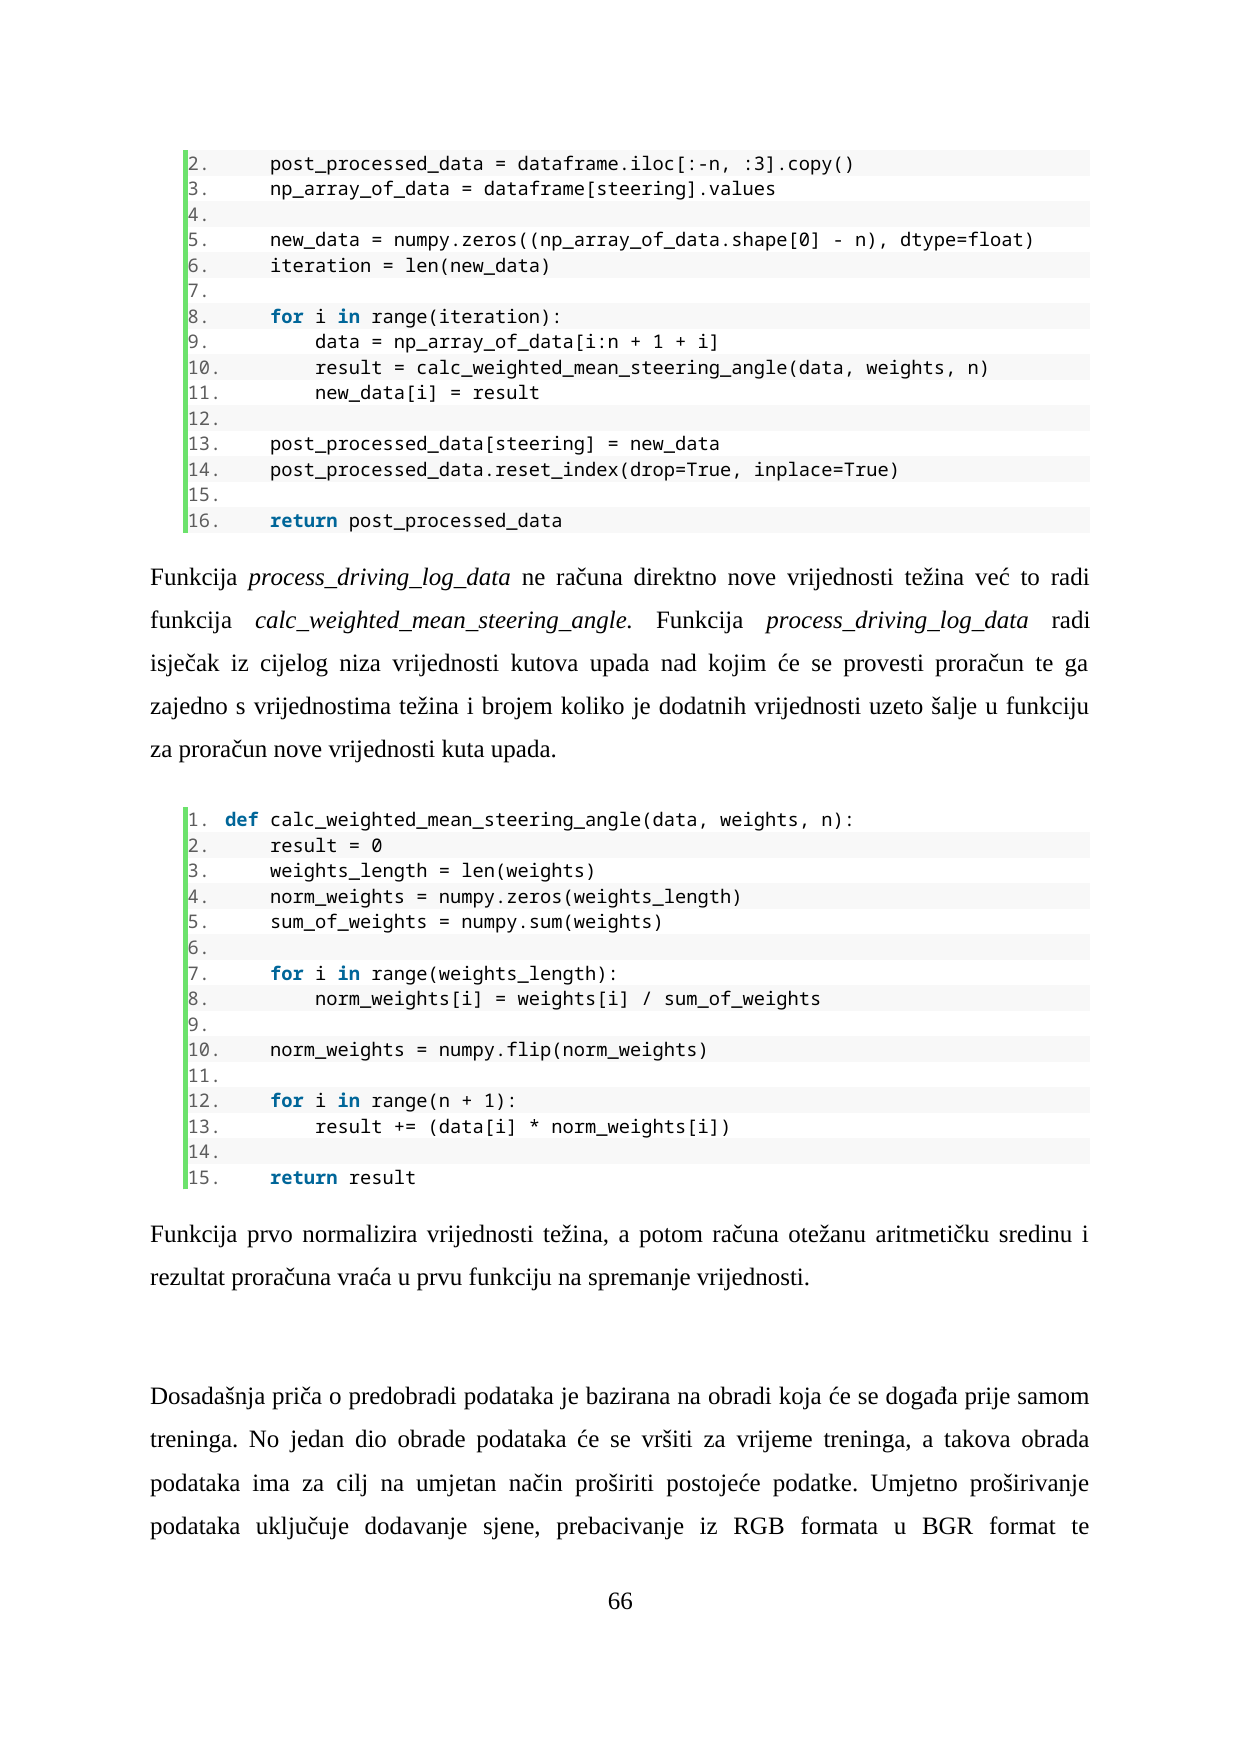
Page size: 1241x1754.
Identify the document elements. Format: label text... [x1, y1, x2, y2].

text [150, 1381, 1090, 1539]
list iteration = len(new_data) [188, 252, 1090, 278]
list new_data = numpy.zeros((np_array_of_data.shape[0] - n), dtype=float) [188, 227, 1090, 252]
list post_processed_data[steering] = new_data [188, 431, 1090, 456]
list np_array_of_data = dataframe[steering].values [188, 176, 1090, 201]
list return post_processed_data [188, 507, 1090, 533]
list norm_weights = numpy.zeros(weights_length) [188, 883, 1090, 909]
list for i in range(weights_length): [188, 960, 1090, 985]
list norm_weights[i] = weights[i] / sum_of_weights [188, 985, 1090, 1011]
list result += (data[i] * norm_weights[i]) [188, 1113, 1090, 1138]
list for i in range(iteration): [188, 303, 1090, 329]
list post_processed_data.reset_index(drop=True, inplace=True) [188, 456, 1090, 482]
list result = 0 [188, 832, 1090, 858]
list return result [188, 1164, 1090, 1189]
list new_data[i] = result [188, 380, 1090, 405]
text Funkcija process_driving_log_data ne računa direktno nove vrijednosti težina već to radi funkcija calc_weighted_mean_steering_angle. Funkcija process_driving_log_data radi isječak iz cijelog niza vrijednosti kutova upada nad kojim će se provesti proračun te ga zajedno s vrijednostima težina i brojem koliko je dodatnih vrijednosti uzeto šalje u funkciju za proračun nove vrijednosti kuta upada. [150, 562, 1090, 763]
list sum_of_weights = numpy.sum(weights) [188, 909, 1090, 934]
list norm_weights = numpy.flip(norm_weights) [188, 1036, 1090, 1062]
list for i in range(n + 1): [188, 1087, 1090, 1113]
list result = calc_weighted_mean_steering_angle(data, weights, n) [188, 354, 1090, 380]
list post_processed_data = dataframe.iloc[:-n, :3].copy() [188, 150, 1090, 176]
text Funkcija prvo normalizira vrijednosti težina, a potom računa otežanu aritmetičku sredinu i rezultat proračuna vraća u prvu funkciju na spremanje vrijednosti. [150, 1219, 1090, 1291]
list data = np_array_of_data[i:n + 1 + i] [188, 329, 1090, 354]
list weights_length = len(weights) [188, 858, 1090, 883]
list def calc_weighted_mean_steering_angle(data, weights, n): [188, 807, 1090, 832]
